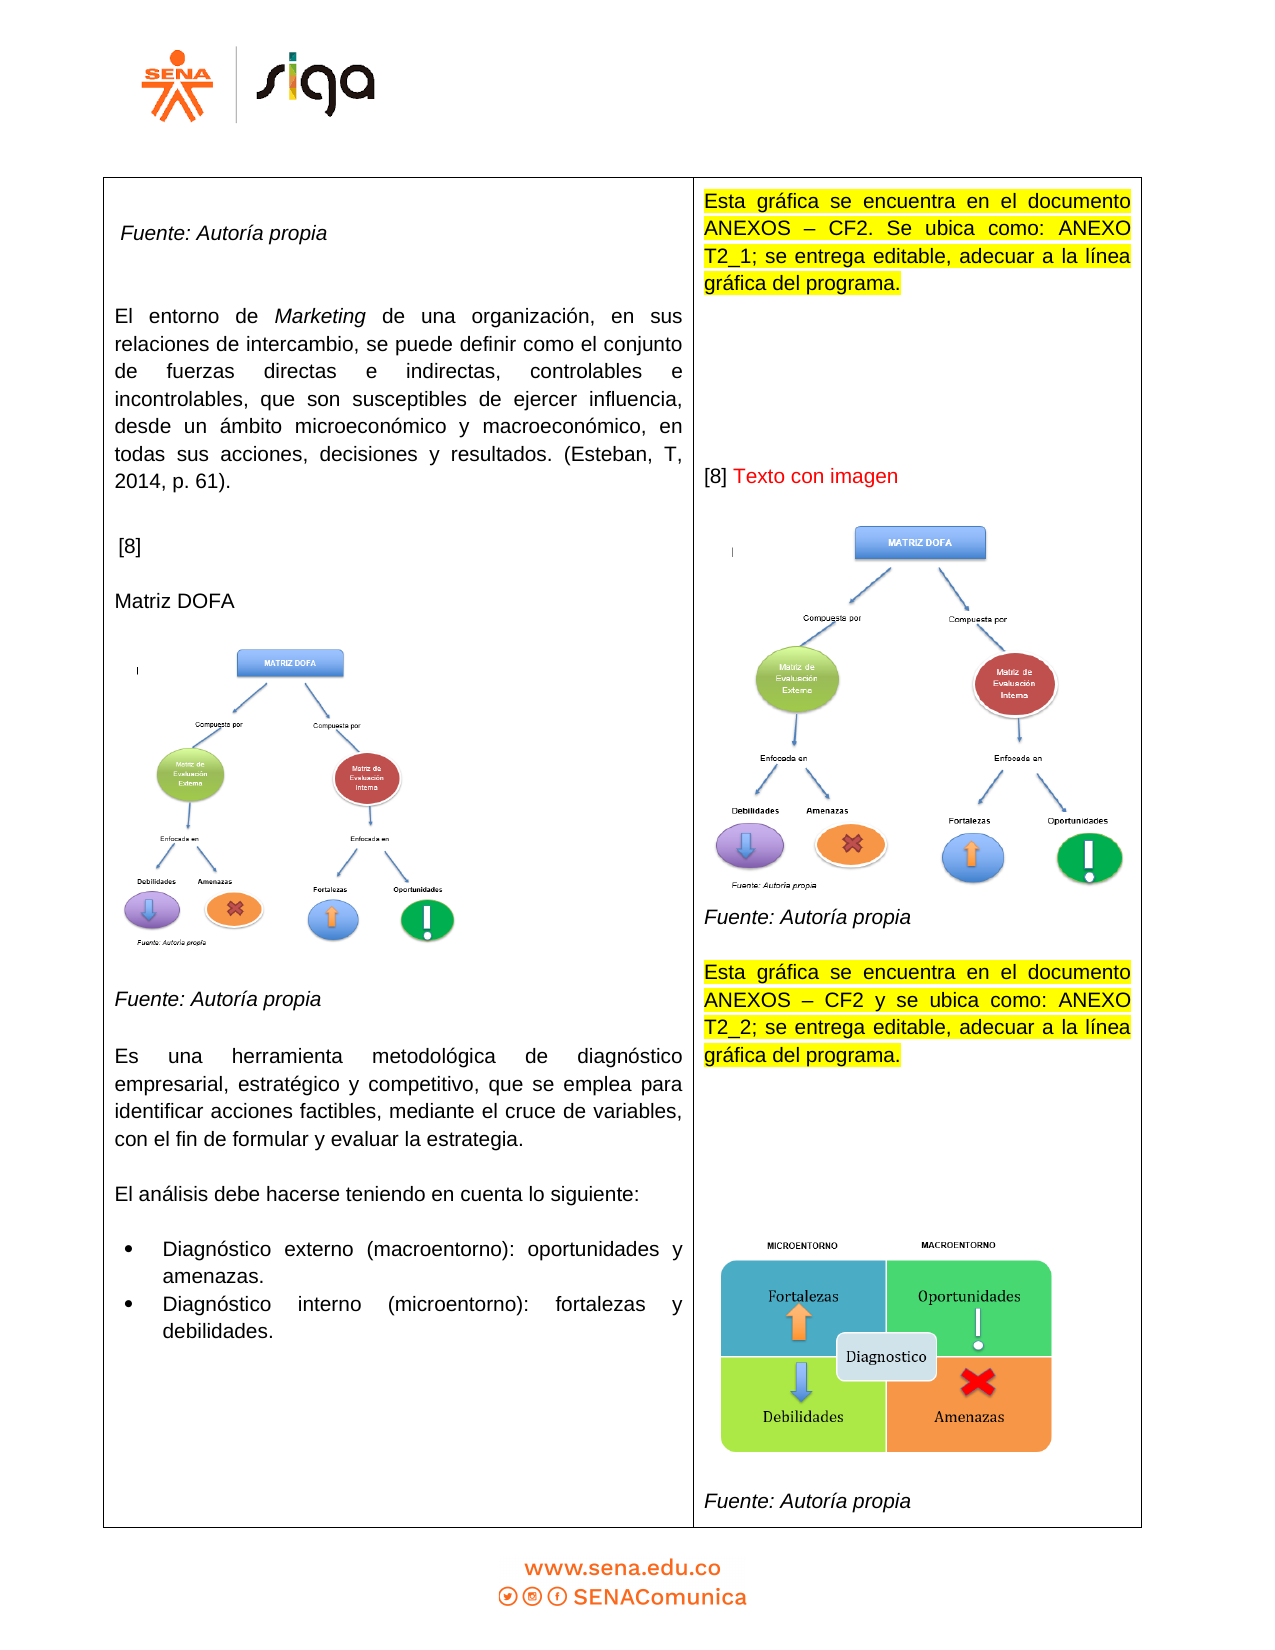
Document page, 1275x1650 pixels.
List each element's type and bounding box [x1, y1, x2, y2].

picture [703, 1235, 1060, 1457]
table_cell [694, 178, 1141, 1527]
picture [114, 643, 462, 956]
picture [0, 42, 523, 128]
picture [498, 1556, 747, 1606]
picture [703, 518, 1132, 902]
table_cell [104, 178, 693, 1527]
